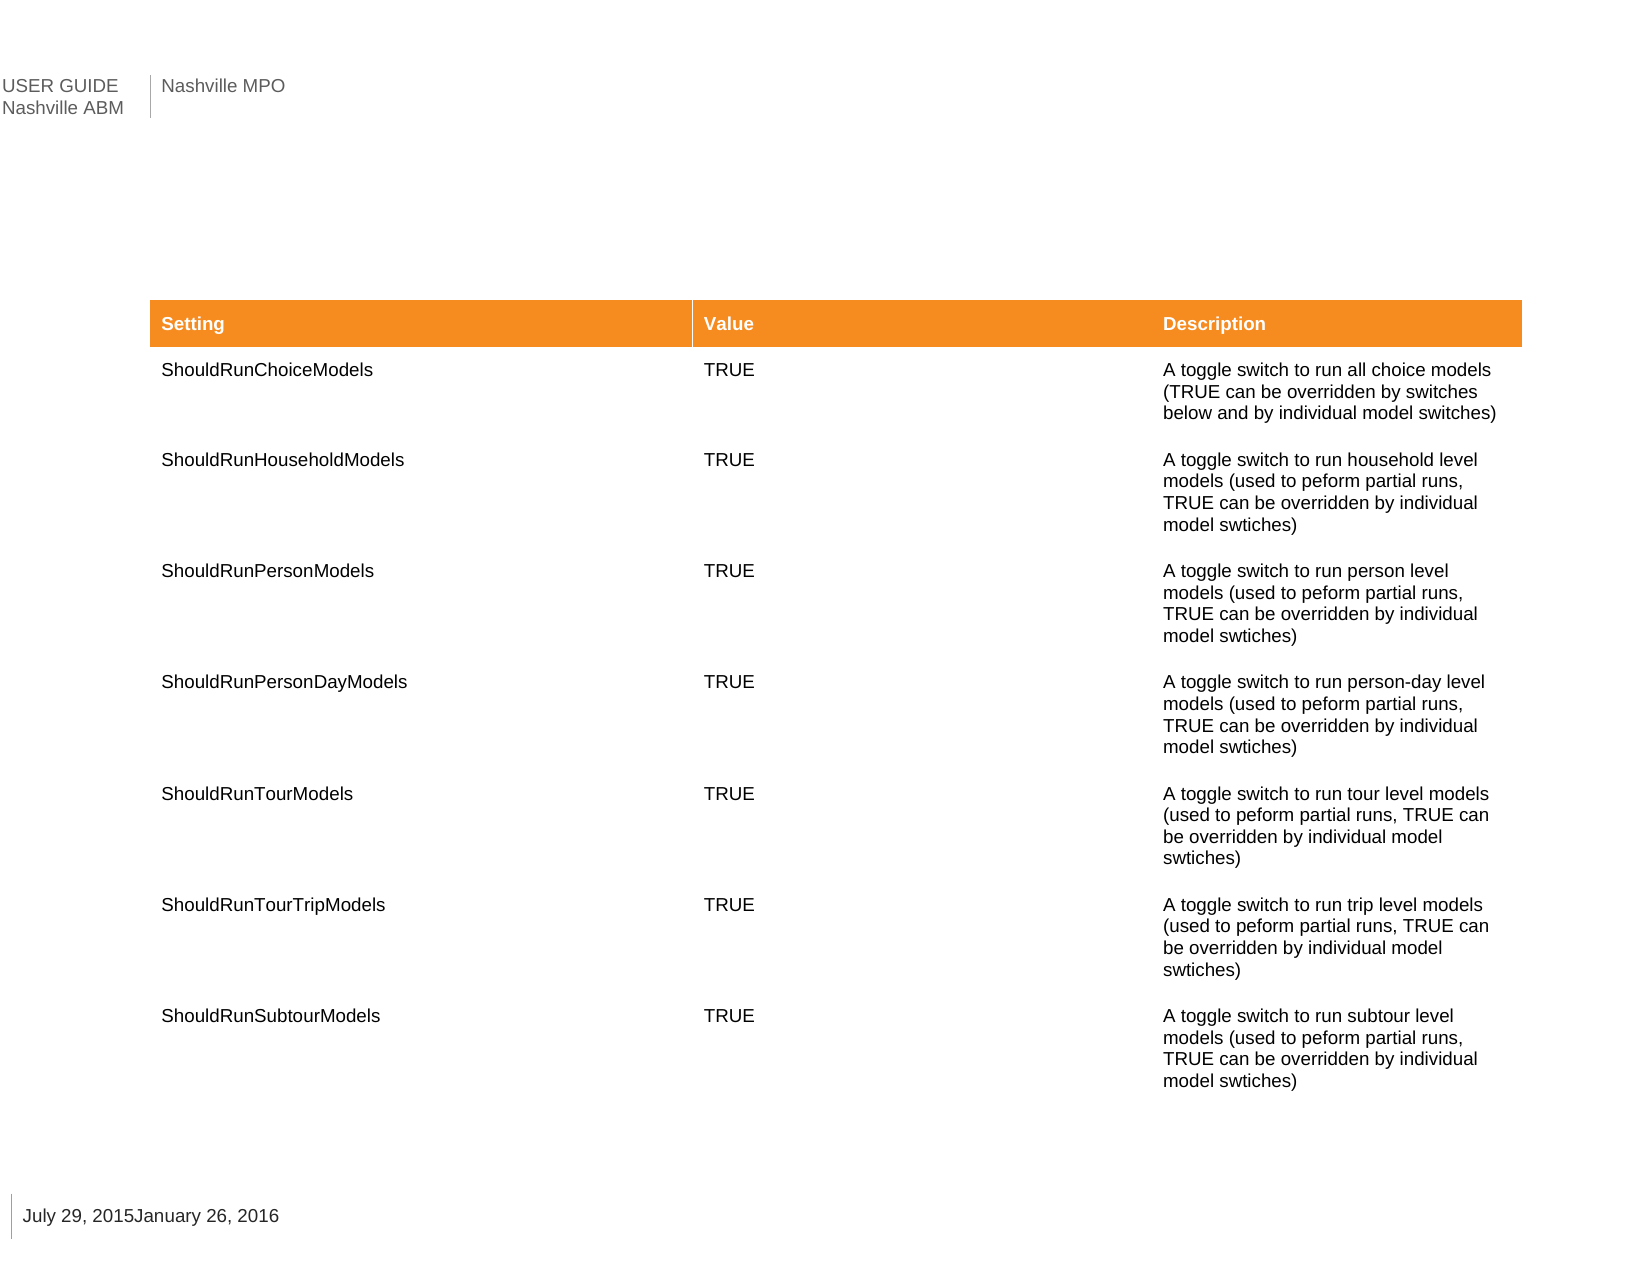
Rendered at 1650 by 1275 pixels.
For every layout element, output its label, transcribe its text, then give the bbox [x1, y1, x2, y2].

table_cell ShouldRunTourTripModels [150, 881, 692, 992]
table_cell TRUE [693, 347, 1152, 436]
table_cell A toggle switch to run person-day level models (used to peform partial runs, TRUE can be overridden by individual model swtiches) [1152, 659, 1522, 770]
table_cell TRUE [693, 993, 1152, 1104]
table_cell ShouldRunPersonDayModels [150, 659, 692, 770]
table_cell ShouldRunChoiceModels [150, 347, 692, 436]
table_header Value [693, 300, 1152, 347]
table_cell A toggle switch to run household level models (used to peform partial runs, TRUE can be overridden by individual model swtiches) [1152, 436, 1522, 547]
table_header Description [1152, 300, 1522, 347]
table_cell TRUE [693, 659, 1152, 770]
table_cell TRUE [693, 547, 1152, 659]
table_cell A toggle switch to run trip level models (used to peform partial runs, TRUE can be overridden by individual model swtiches) [1152, 881, 1522, 992]
table_cell A toggle switch to run subtour level models (used to peform partial runs, TRUE can be overridden by individual model swtiches) [1152, 993, 1522, 1104]
table_cell ShouldRunTourModels [150, 770, 692, 881]
table_cell ShouldRunHouseholdModels [150, 436, 692, 547]
table_cell ShouldRunSubtourModels [150, 993, 692, 1104]
table_cell A toggle switch to run all choice models (TRUE can be overridden by switches below and by individual model switches) [1152, 347, 1522, 436]
table_cell TRUE [693, 436, 1152, 547]
table_cell ShouldRunPersonModels [150, 547, 692, 659]
table_header Setting [150, 300, 692, 347]
table_cell TRUE [693, 881, 1152, 992]
table_cell TRUE [693, 770, 1152, 881]
table_cell A toggle switch to run tour level models (used to peform partial runs, TRUE can be overridden by individual model swtiches) [1152, 770, 1522, 881]
table_cell A toggle switch to run person level models (used to peform partial runs, TRUE can be overridden by individual model swtiches) [1152, 547, 1522, 659]
